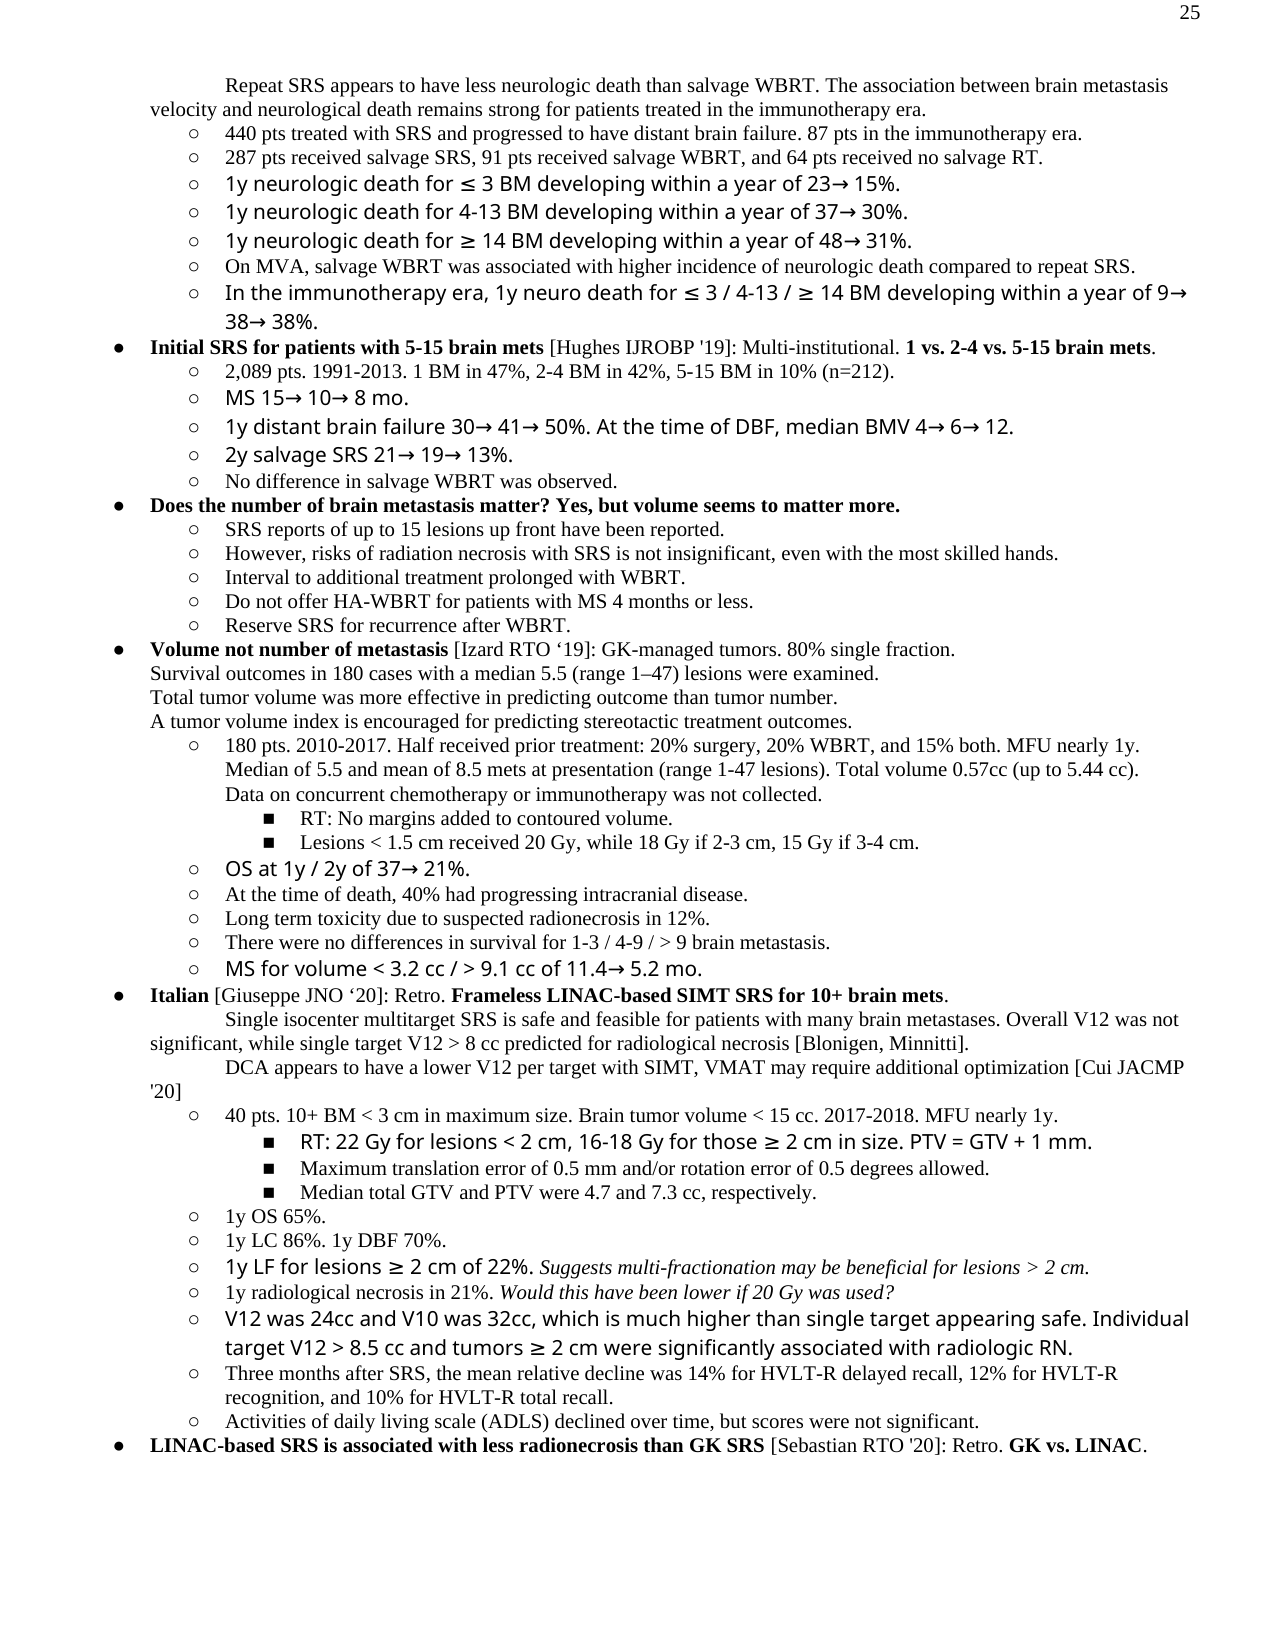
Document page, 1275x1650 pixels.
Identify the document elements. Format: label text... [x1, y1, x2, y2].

list 1y distant brain failure 30→ 41→ 50%. At the time of DBF, median BMV 4→ 6→ 12. [187, 412, 1200, 440]
list V12 was 24cc and V10 was 32cc, which is much higher than single target appearing safe. Individual target V12 > 8.5 cc and tumors ≥ 2 cm were significantly associated with radiologic RN. [187, 1304, 1200, 1361]
list OS at 1y / 2y of 37→ 21%. [187, 854, 1200, 882]
list 440 pts treated with SRS and progressed to have distant brain failure. 87 pts in the immunotherapy era. [187, 121, 1200, 145]
list However, risks of radiation necrosis with SRS is not insignificant, even with the most skilled hands. [187, 541, 1200, 565]
list On MVA, salvage WBRT was associated with higher incidence of neurologic death compared to repeat SRS. [187, 254, 1200, 278]
list MS for volume < 3.2 cc / > 9.1 cc of 11.4→ 5.2 mo. [187, 954, 1200, 983]
text Repeat SRS appears to have less neurologic death than salvage WBRT. The association between brain metastasis velocity and neurological death remains strong for patients treated in the immunotherapy era. [150, 73, 1200, 121]
list Three months after SRS, the mean relative decline was 14% for HVLT-R delayed recall, 12% for HVLT-R recognition, and 10% for HVLT-R total recall. [187, 1361, 1200, 1409]
list MS 15→ 10→ 8 mo. [187, 383, 1200, 412]
list Long term toxicity due to suspected radionecrosis in 12%. [187, 906, 1200, 930]
list Does the number of brain metastasis matter? Yes, but volume seems to matter more. [112, 493, 1200, 517]
list 1y LF for lesions ≥ 2 cm of 22%. Suggests multi-fractionation may be beneficial for lesions > 2 cm. [187, 1252, 1200, 1280]
list SRS reports of up to 15 lesions up front have been reported. [187, 517, 1200, 541]
list 1y OS 65%. [187, 1204, 1200, 1228]
list 1y neurologic death for ≥ 14 BM developing within a year of 48→ 31%. [187, 226, 1200, 254]
list LINAC-based SRS is associated with less radionecrosis than GK SRS [Sebastian RTO '20]: Retro. GK vs. LINAC. [112, 1433, 1200, 1457]
list Do not offer HA-WBRT for patients with MS 4 months or less. [187, 589, 1200, 613]
list Interval to additional treatment prolonged with WBRT. [187, 565, 1200, 589]
list Italian [Giuseppe JNO ‘20]: Retro. Frameless LINAC-based SIMT SRS for 10+ brain mets. [112, 983, 1200, 1007]
list No difference in salvage WBRT was observed. [187, 469, 1200, 493]
list In the immunotherapy era, 1y neuro death for ≤ 3 / 4-13 / ≥ 14 BM developing within a year of 9→ 38→ 38%. [187, 278, 1200, 335]
list Activities of daily living scale (ADLS) declined over time, but scores were not significant. [187, 1409, 1200, 1433]
list RT: 22 Gy for lesions < 2 cm, 16-18 Gy for those ≥ 2 cm in size. PTV = GTV + 1 mm. [262, 1127, 1200, 1156]
list Volume not number of metastasis [Izard RTO ‘19]: GK-managed tumors. 80% single fraction. Survival outcomes in 180 cases with a median 5.5 (range 1–47) lesions were examined. Total tumor volume was more effective in predicting outcome than tumor number. A tumor volume index is encouraged for predicting stereotactic treatment outcomes. [112, 637, 1200, 733]
text Single isocenter multitarget SRS is safe and feasible for patients with many brain metastases. Overall V12 was not significant, while single target V12 > 8 cc predicted for radiological necrosis [Blonigen, Minnitti]. [150, 1007, 1200, 1055]
list Maximum translation error of 0.5 mm and/or rotation error of 0.5 degrees allowed. [262, 1156, 1200, 1179]
text Median of 5.5 and mean of 8.5 mets at presentation (range 1-47 lesions). Total volume 0.57cc (up to 5.44 cc). [225, 757, 1200, 781]
list 40 pts. 10+ BM < 3 cm in maximum size. Brain tumor volume < 15 cc. 2017-2018. MFU nearly 1y. [187, 1103, 1200, 1127]
list 2,089 pts. 1991-2013. 1 BM in 47%, 2-4 BM in 42%, 5-15 BM in 10% (n=212). [187, 359, 1200, 383]
list 1y neurologic death for 4-13 BM developing within a year of 37→ 30%. [187, 197, 1200, 226]
list 1y radiological necrosis in 21%. Would this have been lower if 20 Gy was used? [187, 1280, 1200, 1304]
text Data on concurrent chemotherapy or immunotherapy was not collected. [225, 781, 1200, 806]
list 287 pts received salvage SRS, 91 pts received salvage WBRT, and 64 pts received no salvage RT. [187, 145, 1200, 169]
list 1y neurologic death for ≤ 3 BM developing within a year of 23→ 15%. [187, 169, 1200, 197]
list Lesions < 1.5 cm received 20 Gy, while 18 Gy if 2-3 cm, 15 Gy if 3-4 cm. [262, 829, 1200, 854]
list Median total GTV and PTV were 4.7 and 7.3 cc, respectively. [262, 1179, 1200, 1204]
list 1y LC 86%. 1y DBF 70%. [187, 1228, 1200, 1252]
list Initial SRS for patients with 5-15 brain mets [Hughes IJROBP '19]: Multi-institutional. 1 vs. 2-4 vs. 5-15 brain mets. [112, 335, 1200, 359]
list RT: No margins added to contoured volume. [262, 806, 1200, 829]
text DCA appears to have a lower V12 per target with SIMT, VMAT may require additional optimization [Cui JACMP '20] [150, 1055, 1200, 1103]
list At the time of death, 40% had progressing intracranial disease. [187, 882, 1200, 906]
list 2y salvage SRS 21→ 19→ 13%. [187, 440, 1200, 469]
list Reserve SRS for recurrence after WBRT. [187, 613, 1200, 637]
list 180 pts. 2010-2017. Half received prior treatment: 20% surgery, 20% WBRT, and 15% both. MFU nearly 1y. [187, 733, 1200, 757]
list There were no differences in survival for 1-3 / 4-9 / > 9 brain metastasis. [187, 930, 1200, 954]
